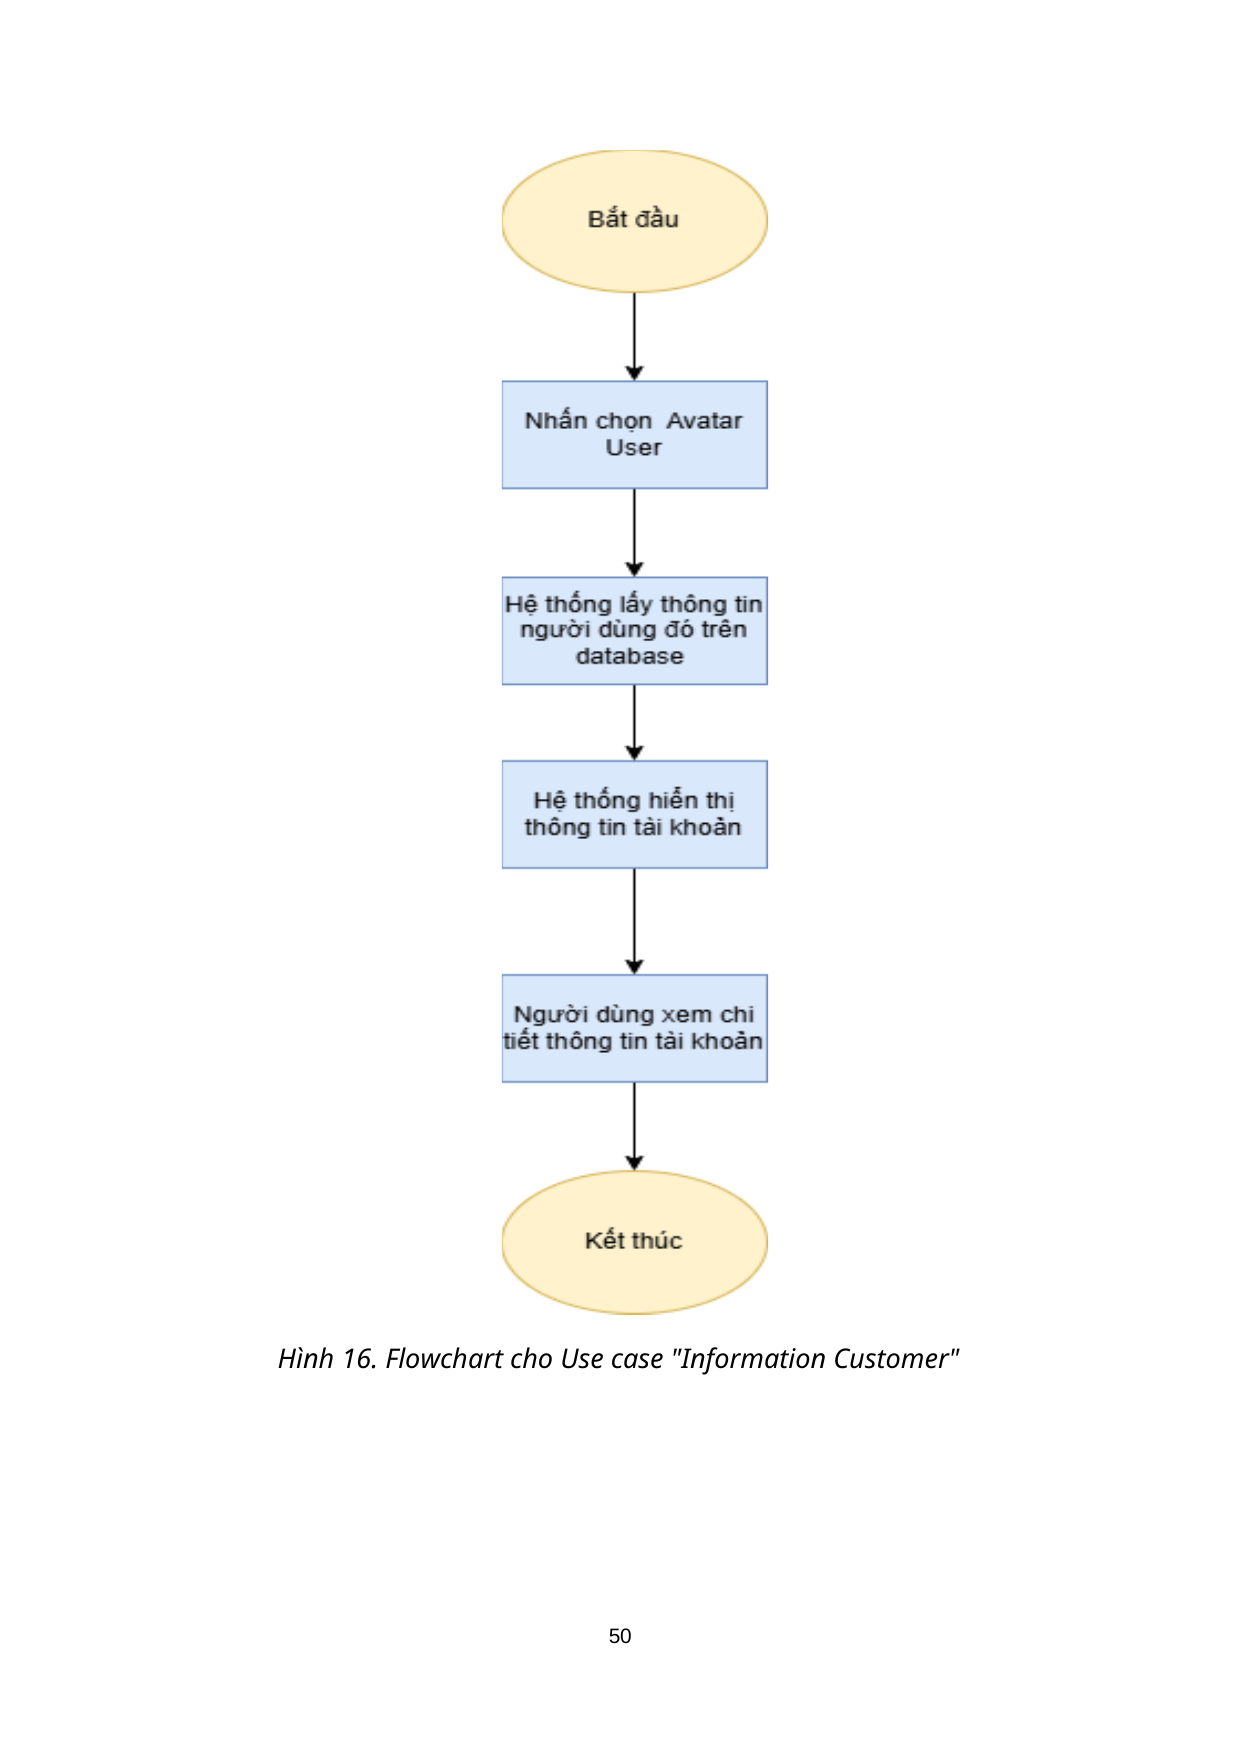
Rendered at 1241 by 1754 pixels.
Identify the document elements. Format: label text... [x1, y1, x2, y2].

picture [501, 150, 769, 1315]
text Hình 16. Flowchart cho Use case "Information Customer" [150, 1340, 1090, 1377]
